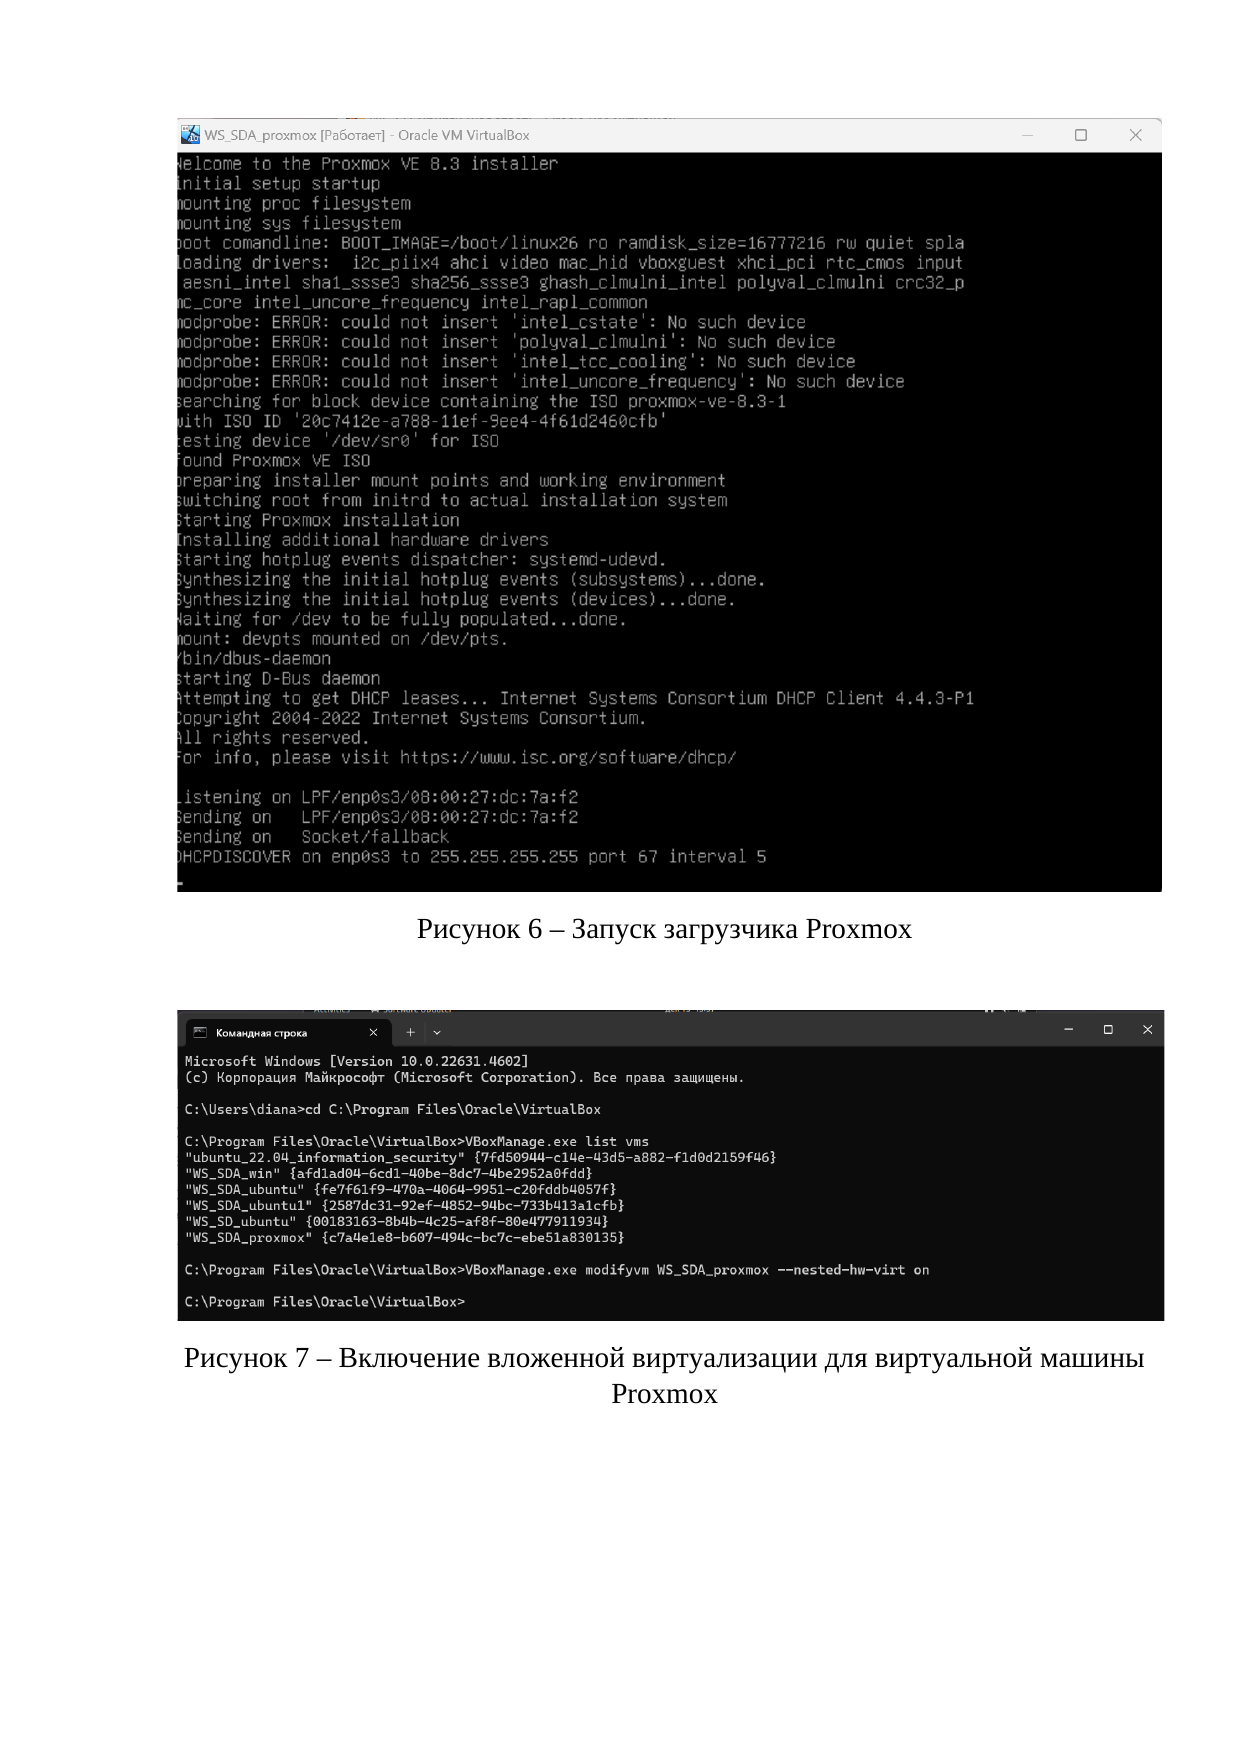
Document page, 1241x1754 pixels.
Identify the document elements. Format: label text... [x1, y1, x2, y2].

text Рисунок 7 – Включение вложенной виртуализации для виртуальной машины Proxmox [177, 1340, 1152, 1409]
picture [177, 1010, 1165, 1321]
text Рисунок 6 – Запуск загрузчика Proxmox [177, 911, 1152, 944]
picture [177, 118, 1162, 892]
